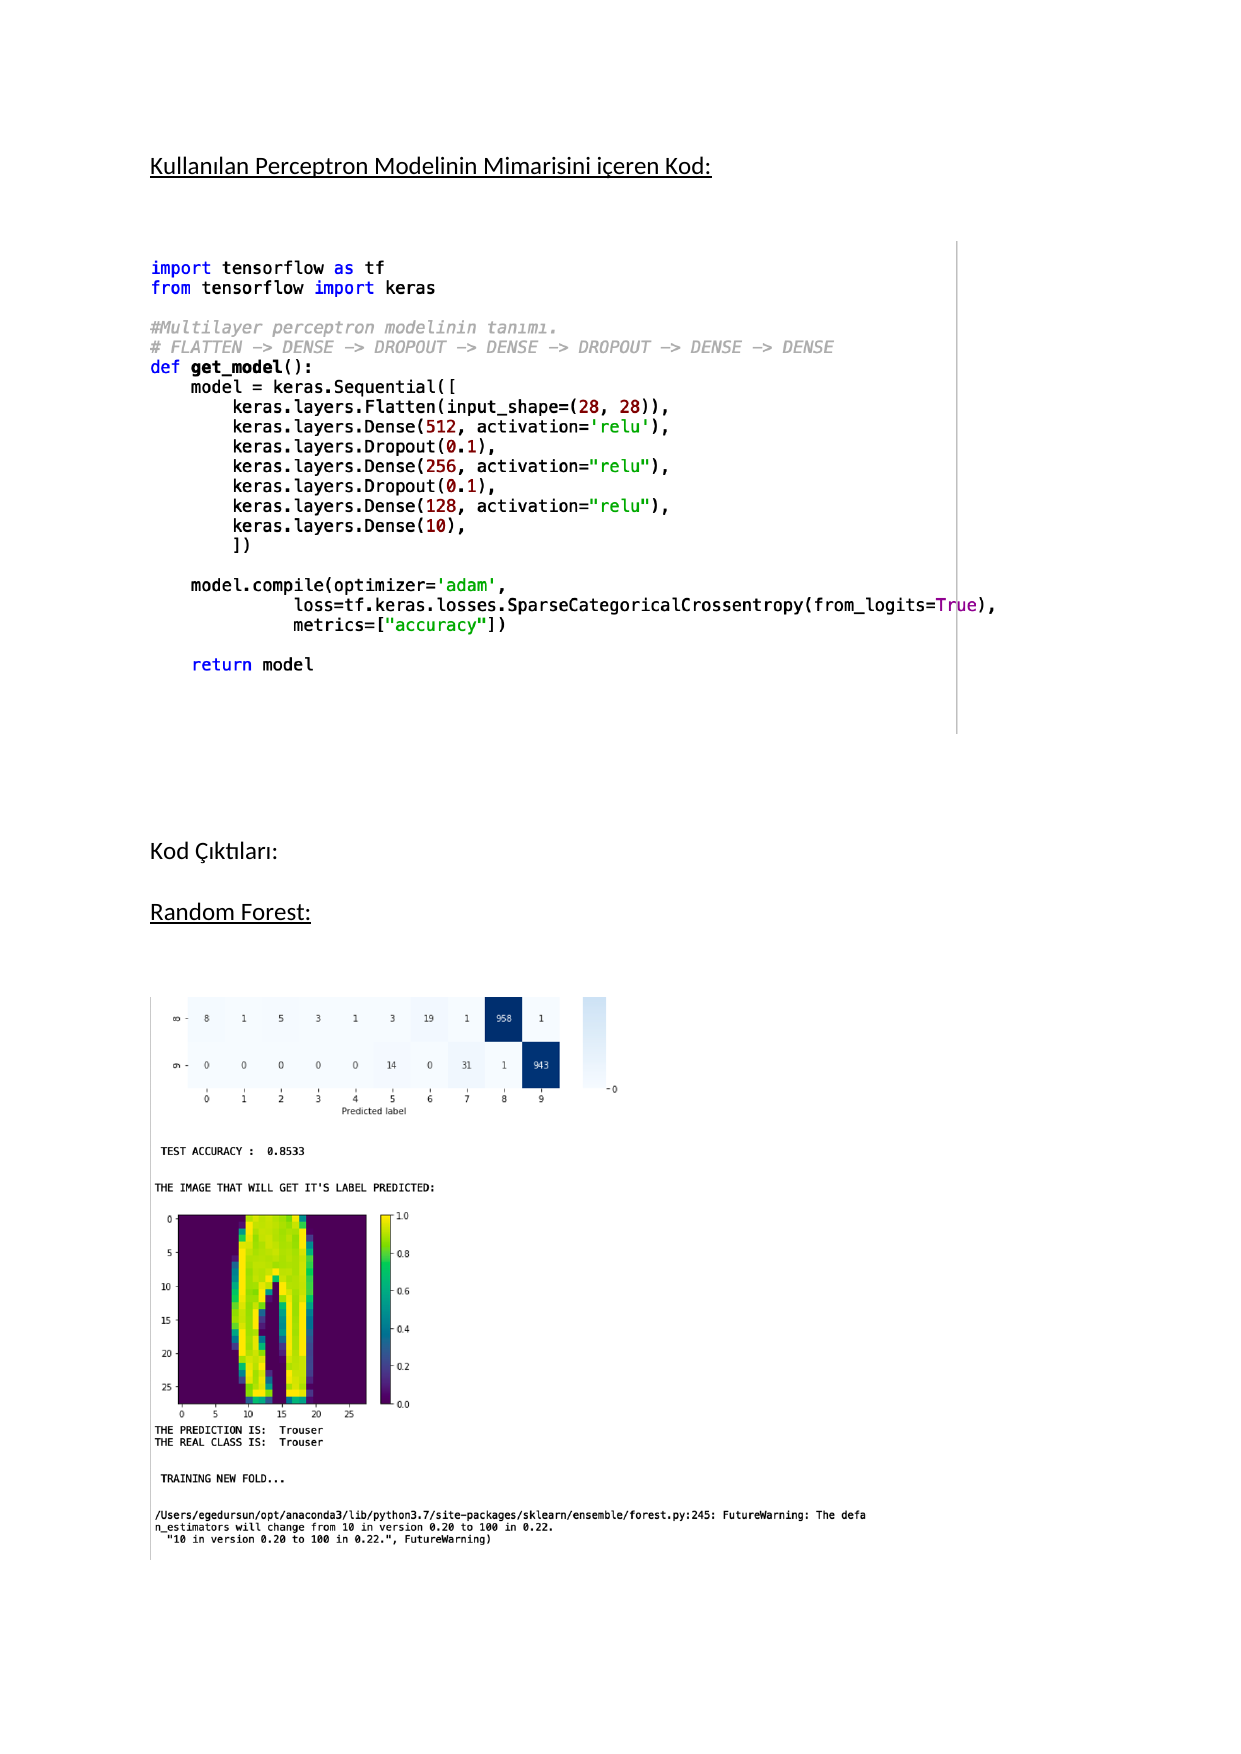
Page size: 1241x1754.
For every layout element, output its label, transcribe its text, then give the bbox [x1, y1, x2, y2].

text Kod Çıktıları: [150, 835, 1090, 866]
picture [150, 241, 1090, 734]
text Random Forest: [150, 896, 1090, 927]
picture [150, 997, 867, 1560]
text Kullanılan Perceptron Modelinin Mimarisini içeren Kod: [150, 150, 1090, 181]
